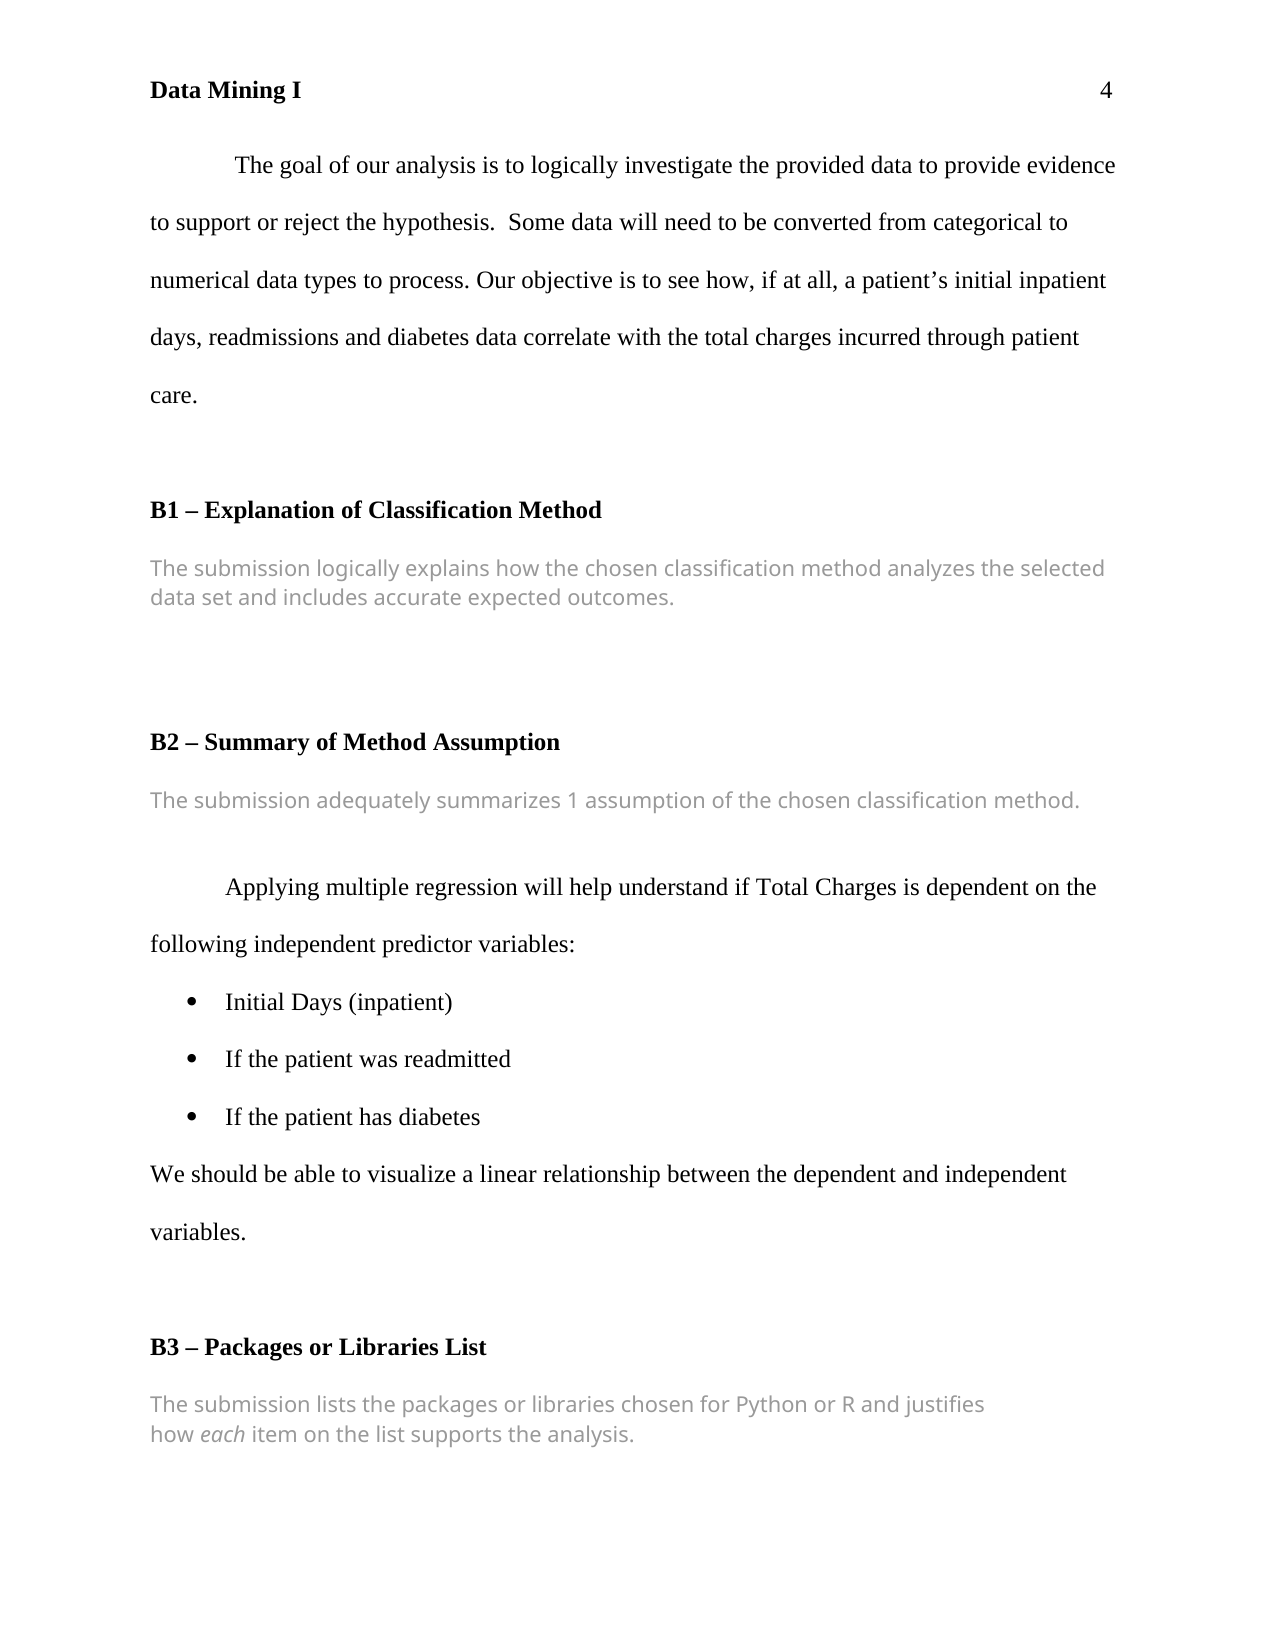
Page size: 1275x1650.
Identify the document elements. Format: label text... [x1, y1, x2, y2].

text Applying multiple regression will help understand if Total Charges is dependent on the following independent predictor variables: [150, 872, 1125, 958]
text B3 – Packages or Libraries List [150, 1332, 1125, 1361]
text The submission logically explains how the chosen classification method analyzes the selected data set and includes accurate expected outcomes. [150, 552, 1125, 612]
list Initial Days (inpatient) [187, 987, 1125, 1016]
text B2 – Summary of Method Assumption [150, 727, 1125, 756]
text We should be able to visualize a linear relationship between the dependent and independent variables. [150, 1159, 1125, 1246]
text B1 – Explanation of Classification Method [150, 495, 1125, 524]
text The submission adequately summarizes 1 assumption of the chosen classification method. [150, 784, 1125, 814]
list If the patient has diabetes [187, 1102, 1125, 1131]
text The submission lists the packages or libraries chosen for Python or R and justifies how each item on the list supports the analysis. [635, 1389, 1125, 1449]
text The goal of our analysis is to logically investigate the provided data to provide evidence to support or reject the hypothesis. Some data will need to be converted from categorical to numerical data types to process. Our objective is to see how, if at all, a patient’s initial inpatient days, readmissions and diabetes data correlate with the total charges incurred through patient care. [150, 150, 1125, 409]
list If the patient was readmitted [187, 1044, 1125, 1073]
